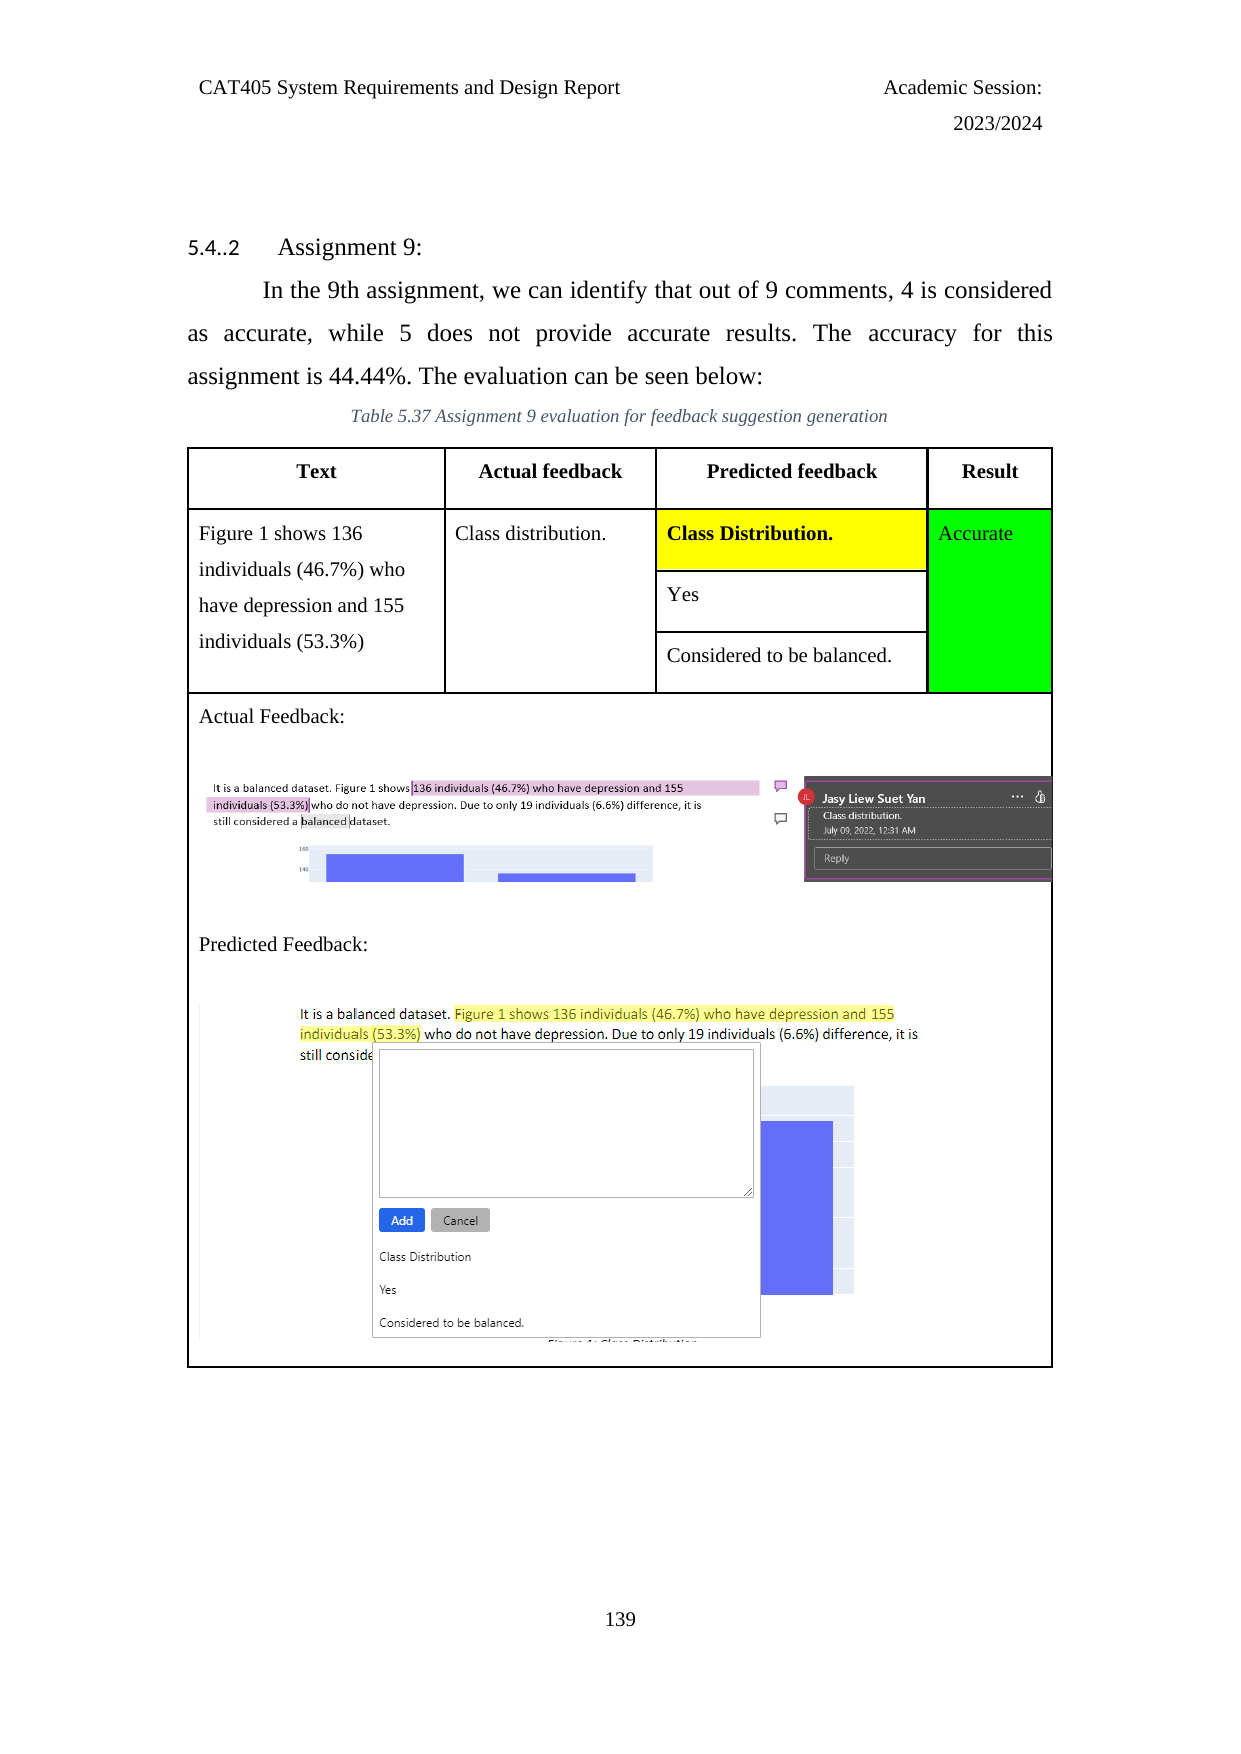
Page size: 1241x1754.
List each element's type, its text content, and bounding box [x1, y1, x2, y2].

table_header Text [189, 449, 444, 508]
table_cell Class distribution. [446, 510, 655, 692]
table_cell Actual Feedback: Predicted Feedback: [189, 694, 1051, 1366]
table_cell Class Distribution. [657, 510, 926, 569]
table_header Actual feedback [446, 449, 655, 508]
table_cell Accurate [929, 510, 1051, 692]
table_header Result [929, 449, 1051, 508]
picture [198, 776, 1053, 882]
picture [198, 1003, 1041, 1342]
table_cell Considered to be balanced. [657, 633, 926, 692]
table_cell Figure 1 shows 136 individuals (46.7%) who have depression and 155 individuals (53.3%) [189, 510, 444, 692]
subtitle Assignment 9: [187, 232, 1053, 261]
text In the 9th assignment, we can identify that out of 9 comments, 4 is considered as accurate, while 5 does not provide accurate results. The accuracy for this assignment is 44.44%. The evaluation can be seen below: [187, 275, 1053, 390]
table_cell Yes [657, 572, 926, 631]
table_header Predicted feedback [657, 449, 926, 508]
